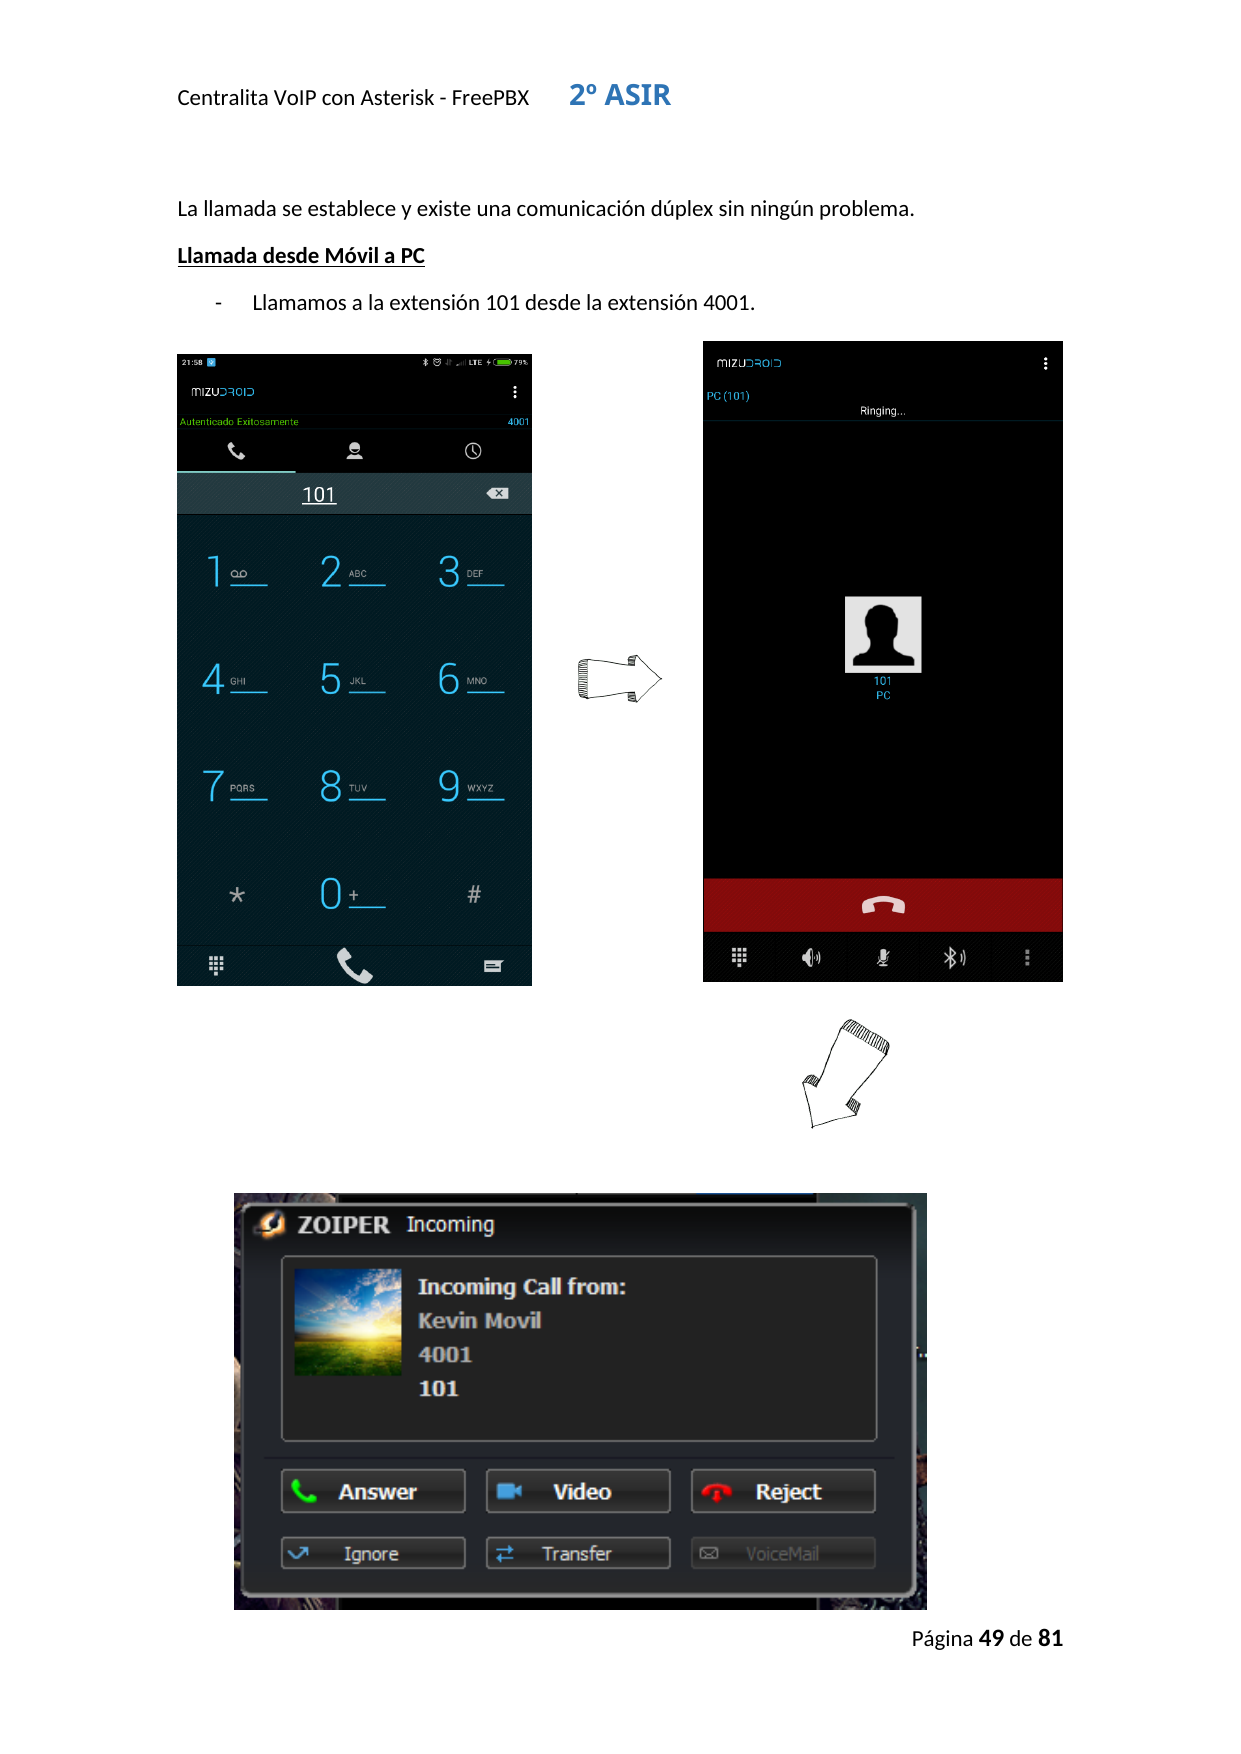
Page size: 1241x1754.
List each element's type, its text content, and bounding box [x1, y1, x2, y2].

picture [177, 354, 532, 986]
text Llamada desde Móvil a PC [177, 241, 1063, 269]
picture [234, 1193, 927, 1610]
picture [703, 341, 1063, 982]
picture [760, 998, 921, 1160]
list Llamamos a la extensión 101 desde la extensión 4001. [215, 288, 1063, 316]
picture [576, 634, 664, 723]
text La llamada se establece y existe una comunicación dúplex sin ningún problema. [177, 194, 1063, 222]
